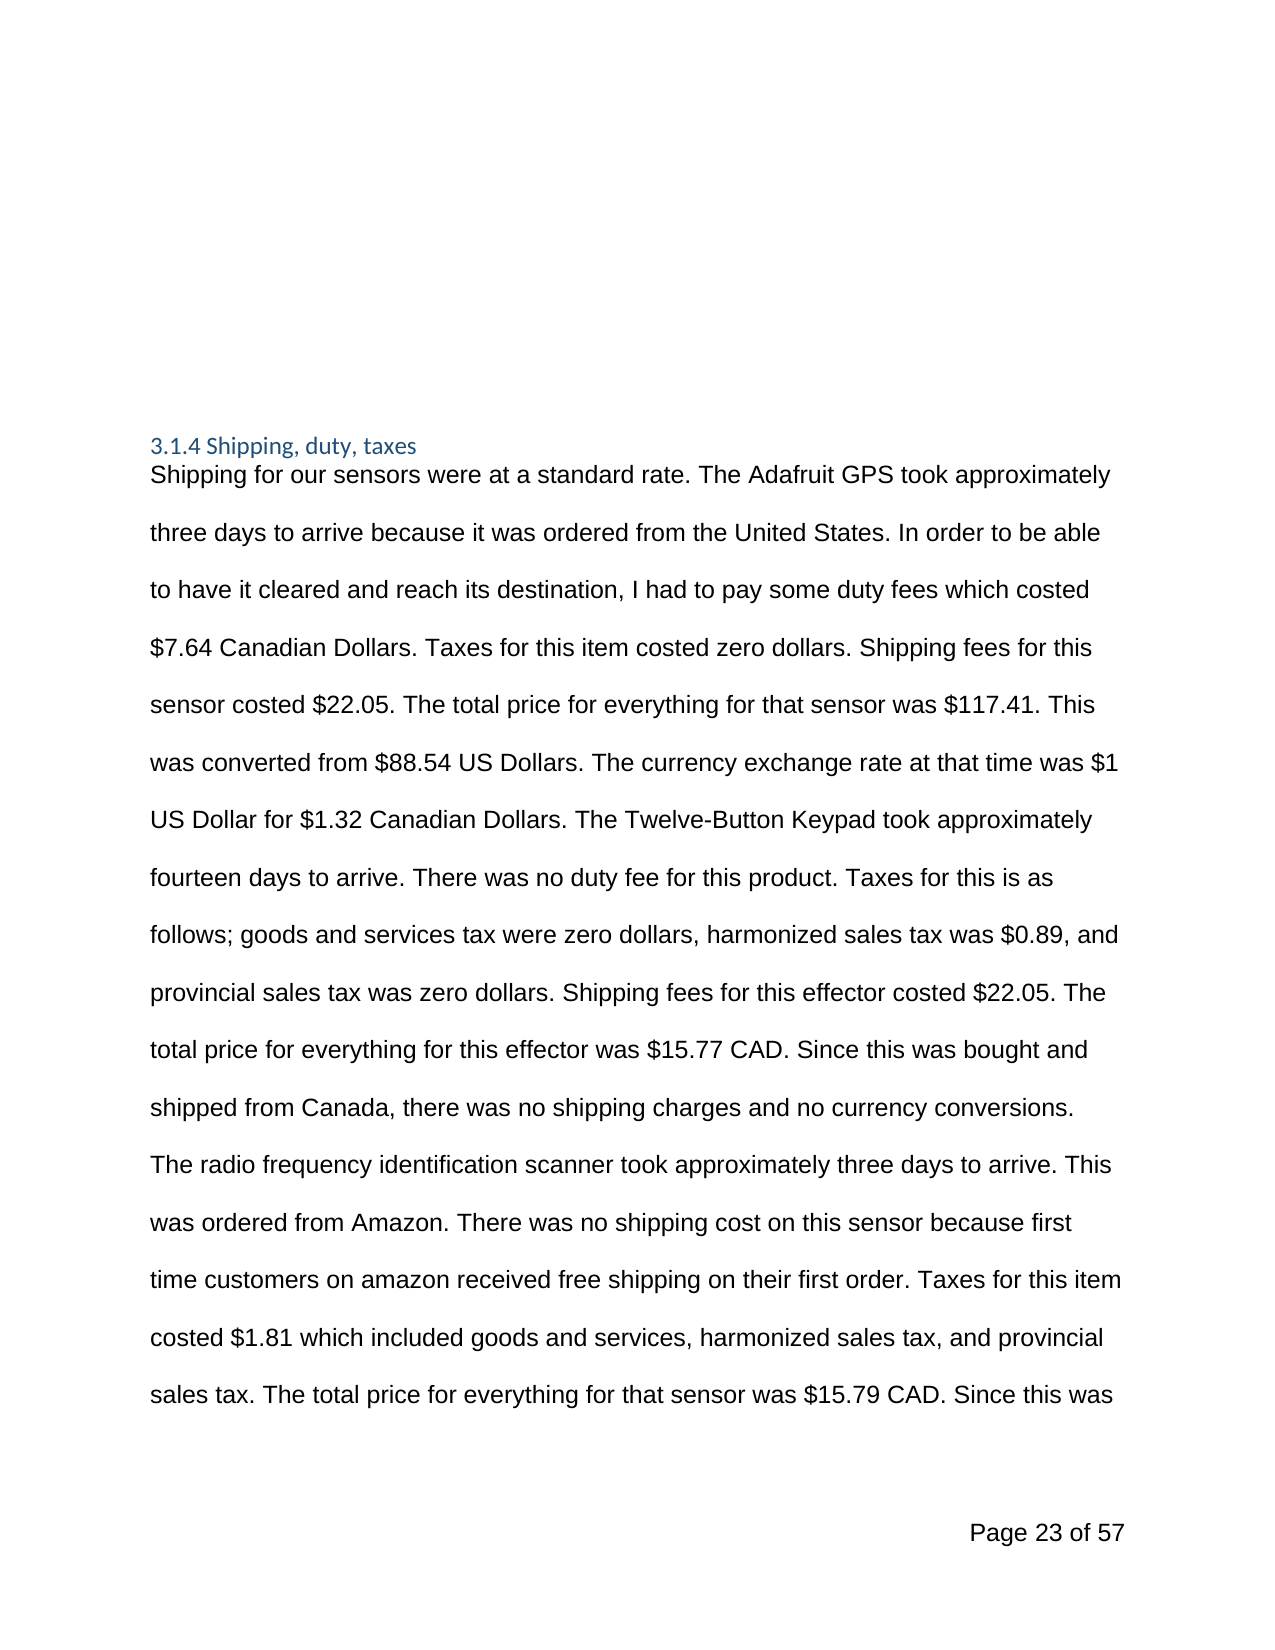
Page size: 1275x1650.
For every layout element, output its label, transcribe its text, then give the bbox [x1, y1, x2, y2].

subtitle 3.1.4 Shipping, duty, taxes [150, 430, 1125, 461]
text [150, 461, 1125, 1409]
